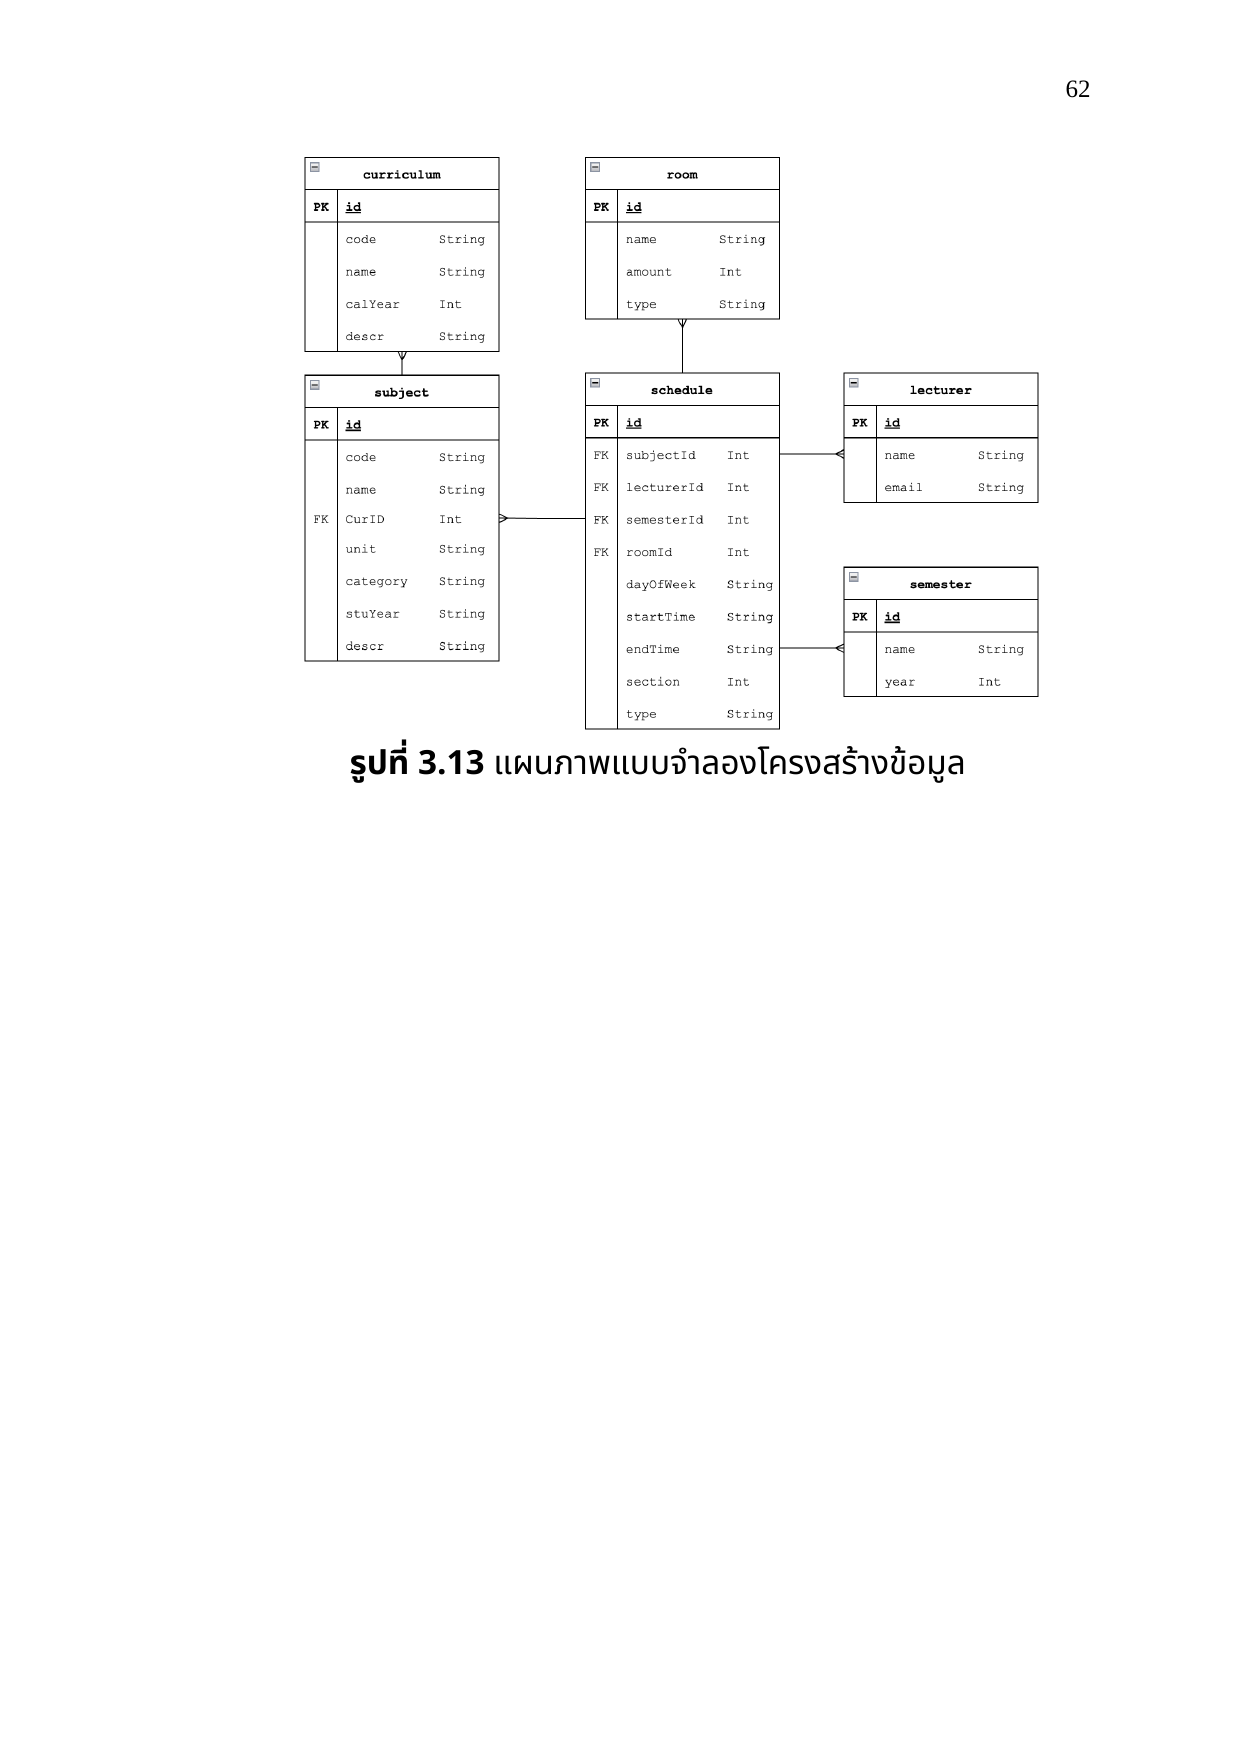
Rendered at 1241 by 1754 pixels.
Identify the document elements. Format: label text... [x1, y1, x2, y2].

picture [300, 150, 1047, 739]
